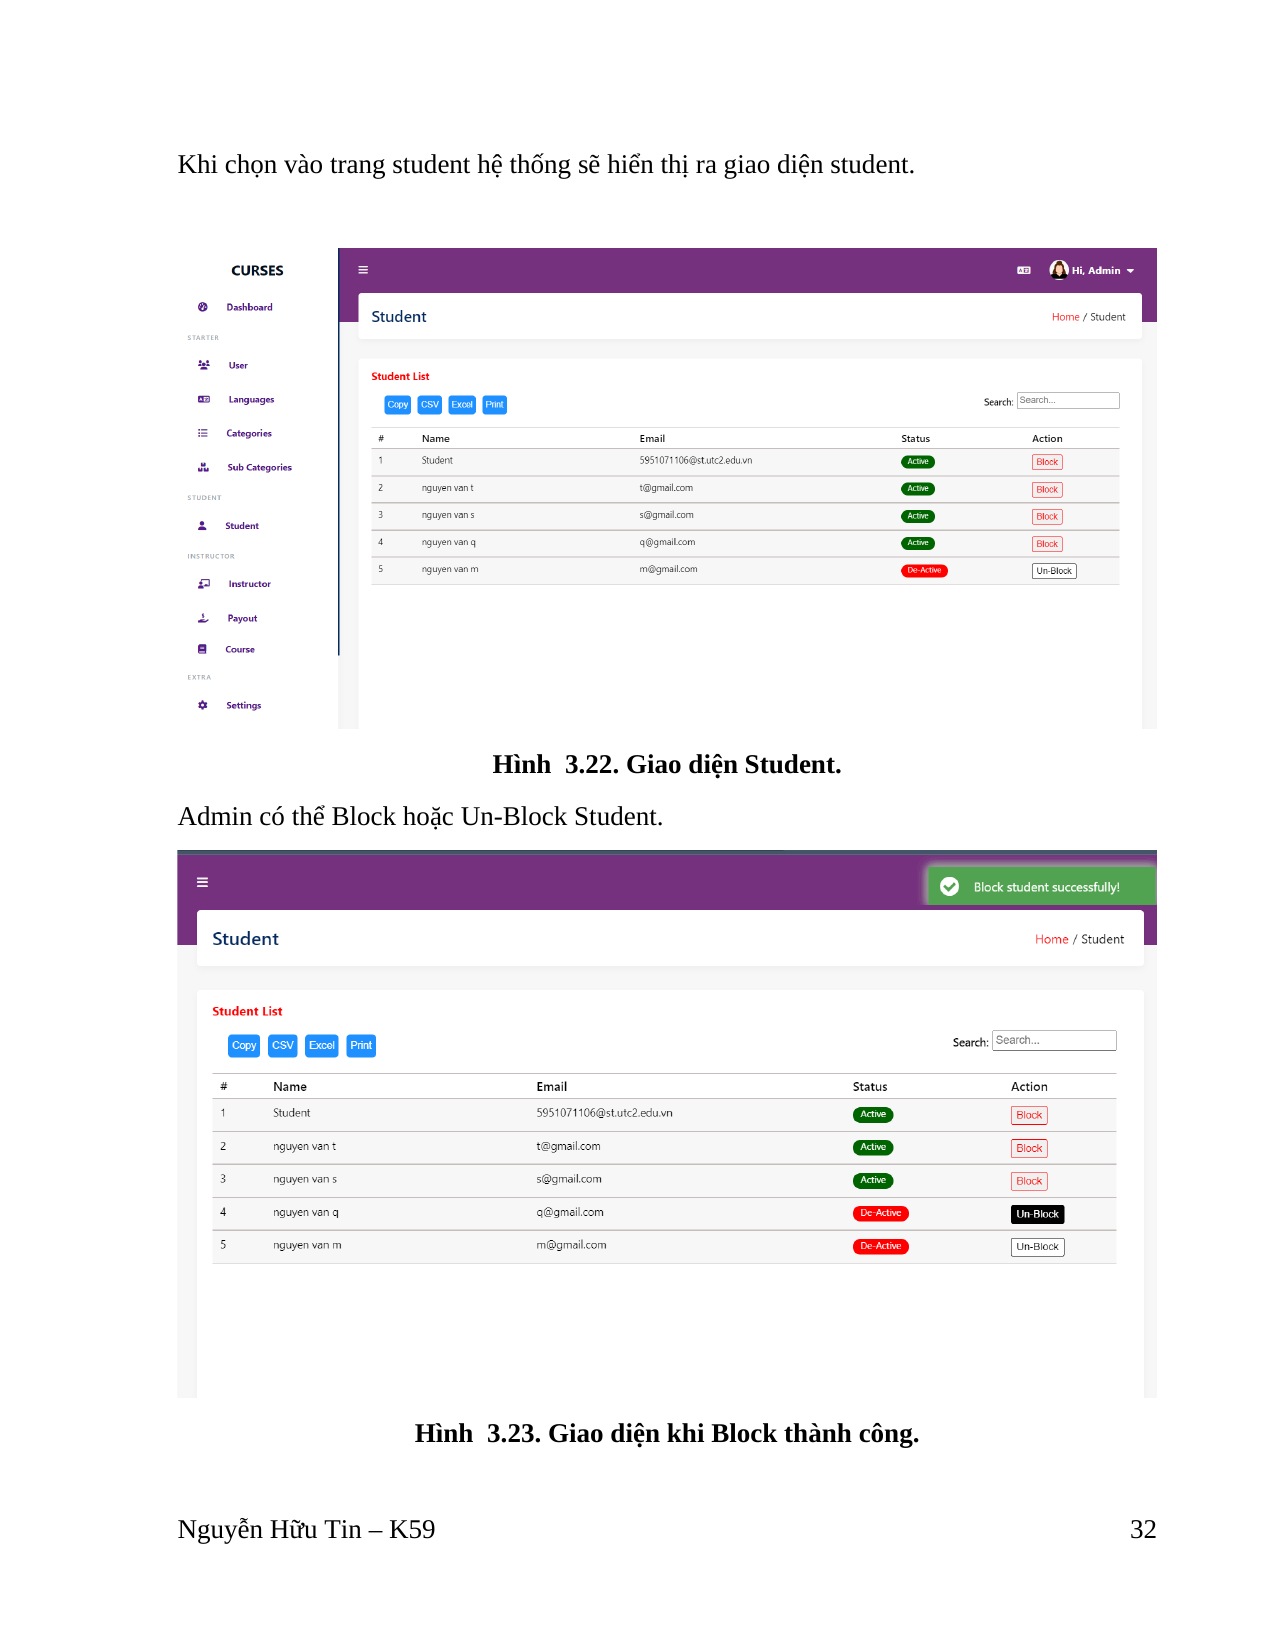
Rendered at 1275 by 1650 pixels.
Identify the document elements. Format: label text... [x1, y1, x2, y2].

text Khi chọn vào trang student hệ thống sẽ hiển thị ra giao diện student. [177, 148, 1157, 179]
picture [177, 248, 1157, 729]
text Admin có thể Block hoặc Un-Block Student. [177, 800, 1157, 831]
picture [177, 850, 1157, 1398]
